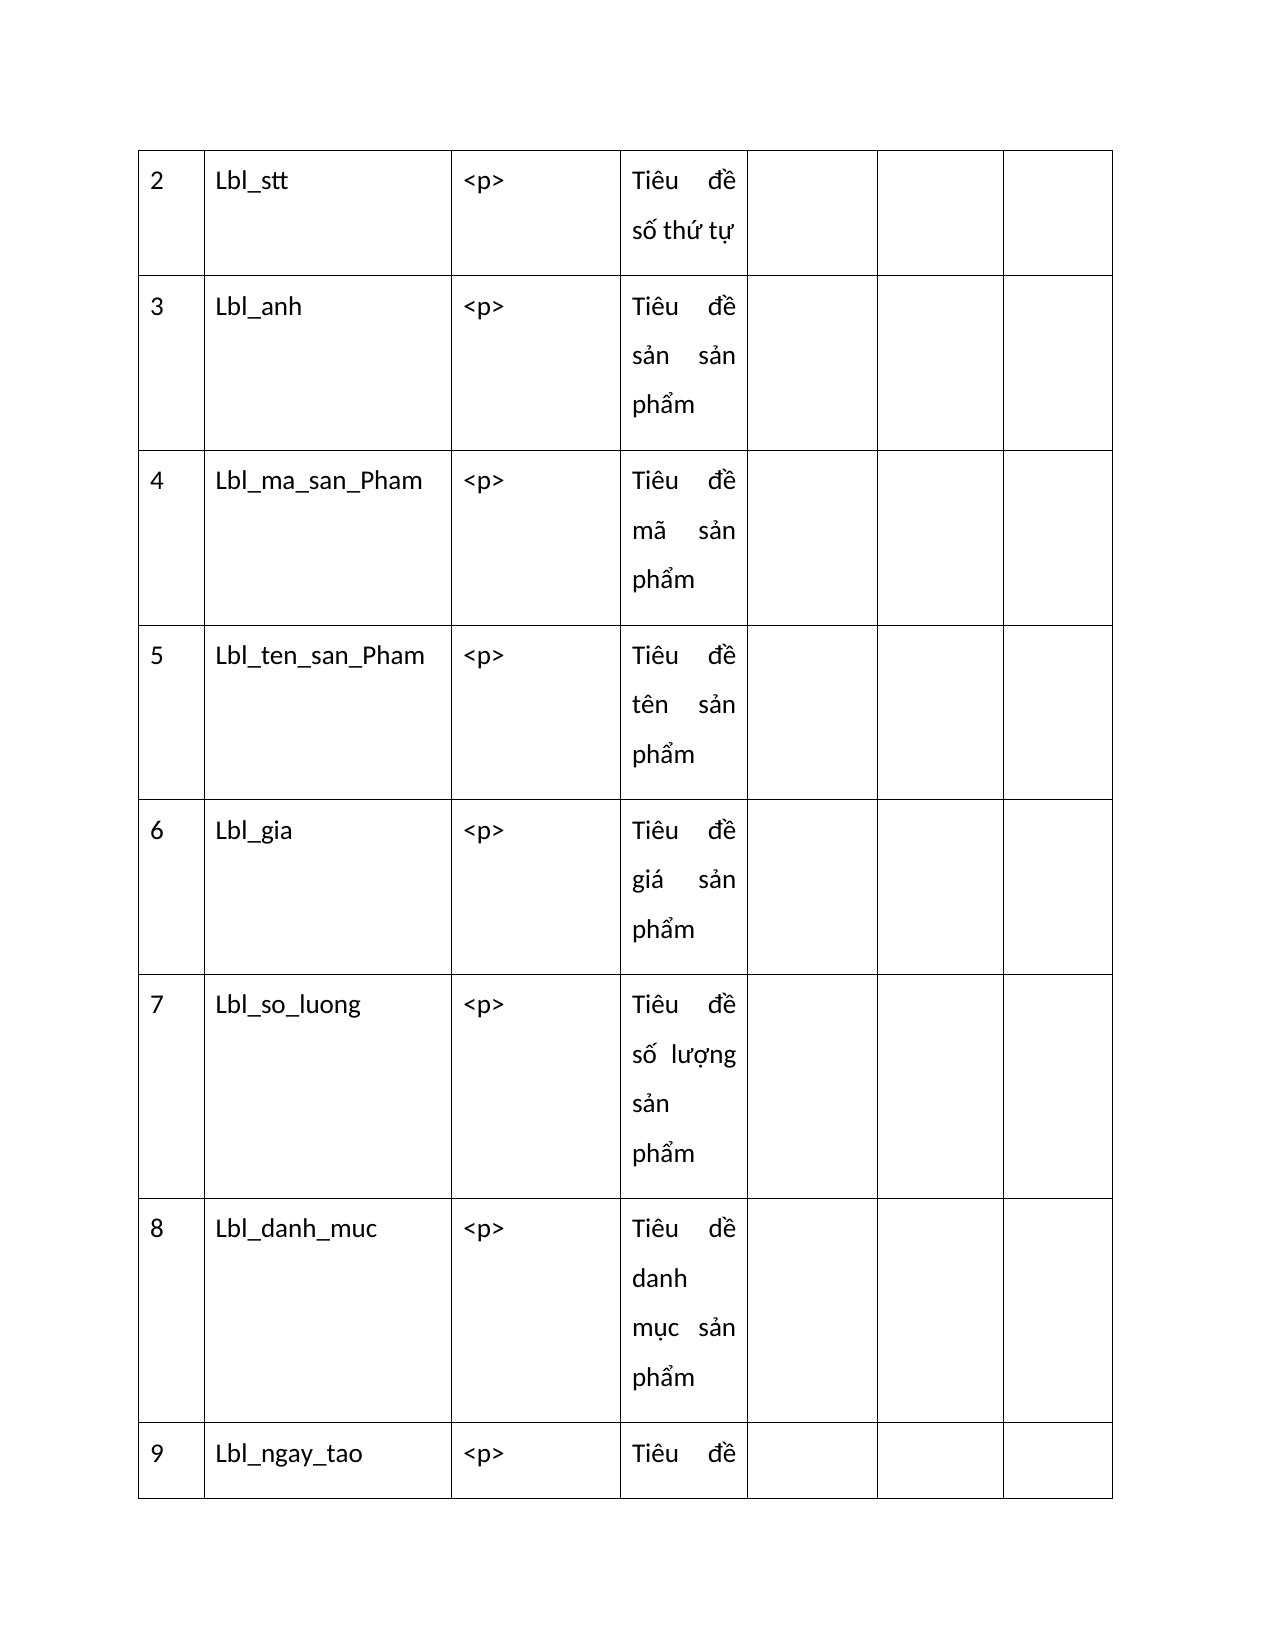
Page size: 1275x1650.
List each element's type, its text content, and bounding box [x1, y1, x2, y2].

table_cell [748, 975, 877, 1198]
table_cell [1004, 800, 1112, 974]
table_cell [748, 626, 877, 799]
table_cell <p> [452, 1423, 620, 1498]
table_cell [748, 800, 877, 974]
table_cell Tiêu đề mã sản phẩm [621, 451, 747, 624]
table_cell [878, 1423, 1003, 1498]
table_cell [1004, 151, 1112, 275]
table_cell <p> [452, 626, 620, 799]
table_cell Lbl_ten_san_Pham [205, 626, 451, 799]
table_cell Lbl_stt [205, 151, 451, 275]
table_cell <p> [452, 800, 620, 974]
table_cell 4 [139, 451, 204, 624]
table_cell Lbl_ma_san_Pham [205, 451, 451, 624]
table_cell Lbl_so_luong [205, 975, 451, 1198]
table_cell <p> [452, 151, 620, 275]
table_cell [748, 1423, 877, 1498]
table_cell [1004, 451, 1112, 624]
table_cell <p> [452, 1199, 620, 1422]
table_cell Lbl_gia [205, 800, 451, 974]
table_cell Lbl_danh_muc [205, 1199, 451, 1422]
table_cell 7 [139, 975, 204, 1198]
table_cell [878, 451, 1003, 624]
table_cell [1004, 1423, 1112, 1498]
table_cell Tiêu dề danh mục sản phẩm [621, 1199, 747, 1422]
table_cell [878, 276, 1003, 450]
table_cell [1004, 975, 1112, 1198]
table_cell 8 [139, 1199, 204, 1422]
table_cell 9 [139, 1423, 204, 1498]
table_cell Lbl_ngay_tao [205, 1423, 451, 1498]
table_cell <p> [452, 276, 620, 450]
table_cell [878, 975, 1003, 1198]
table_cell <p> [452, 451, 620, 624]
table_cell [1004, 276, 1112, 450]
table_cell 2 [139, 151, 204, 275]
table_cell Tiêu đề tên sản phẩm [621, 626, 747, 799]
table_cell 6 [139, 800, 204, 974]
table_cell 3 [139, 276, 204, 450]
table_cell Tiêu đề sản sản phẩm [621, 276, 747, 450]
table_cell [748, 1199, 877, 1422]
table_cell [1004, 1199, 1112, 1422]
table_cell [878, 151, 1003, 275]
table_cell [878, 1199, 1003, 1422]
table_cell [748, 151, 877, 275]
table_cell <p> [452, 975, 620, 1198]
table_cell [1004, 626, 1112, 799]
table_cell [878, 626, 1003, 799]
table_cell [621, 1423, 747, 1498]
table_cell [748, 451, 877, 624]
table_cell [748, 276, 877, 450]
table_cell Lbl_anh [205, 276, 451, 450]
table_cell Tiêu đề số thứ tự [621, 151, 747, 275]
table_cell Tiêu đề giá sản phẩm [621, 800, 747, 974]
table_cell [878, 800, 1003, 974]
table_cell Tiêu đề số lượng sản phẩm [621, 975, 747, 1198]
table_cell 5 [139, 626, 204, 799]
